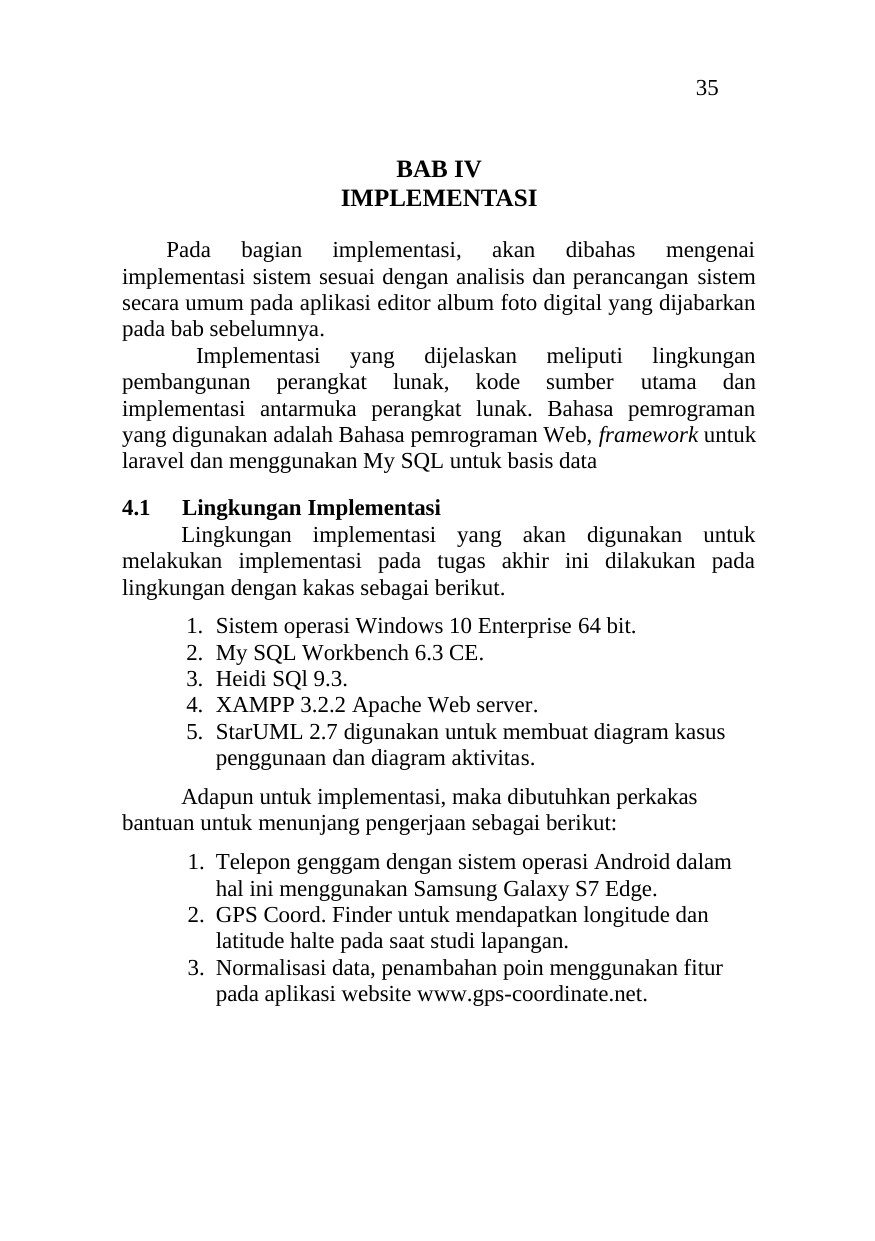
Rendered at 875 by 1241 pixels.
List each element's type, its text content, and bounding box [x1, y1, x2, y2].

text Adapun untuk implementasi, maka dibutuhkan perkakas bantuan untuk menunjang pengerjaan sebagai berikut: [122, 783, 756, 836]
list Normalisasi data, penambahan poin menggunakan fitur pada aplikasi website www.gps-coordinate.net. [187, 954, 756, 1006]
list My SQL Workbench 6.3 CE. [186, 639, 756, 665]
text Lingkungan implementasi yang akan digunakan untuk melakukan implementasi pada tugas akhir ini dilakukan pada lingkungan dengan kakas sebagai berikut. [122, 521, 756, 600]
text Pada bagian implementasi, akan dibahas mengenai implementasi sistem sesuai dengan analisis dan perancangan sistem secara umum pada aplikasi editor album foto digital yang dijabarkan pada bab sebelumnya. [122, 236, 756, 342]
list XAMPP 3.2.2 Apache Web server. [186, 691, 756, 718]
list StarUML 2.7 digunakan untuk membuat diagram kasus penggunaan dan diagram aktivitas. [186, 718, 756, 771]
text Implementasi yang dijelaskan meliputi lingkungan pembangunan perangkat lunak, kode sumber utama dan implementasi antarmuka perangkat lunak. Bahasa pemrograman yang digunakan adalah Bahasa pemrograman Web, framework untuk laravel dan menggunakan My SQL untuk basis data [122, 342, 756, 474]
list Telepon genggam dengan sistem operasi Android dalam hal ini menggunakan Samsung Galaxy S7 Edge. [187, 848, 756, 901]
list Sistem operasi Windows 10 Enterprise 64 bit. [186, 612, 756, 639]
list Heidi SQl 9.3. [186, 665, 756, 691]
subtitle BAB IV IMPLEMENTASI [122, 154, 756, 211]
list GPS Coord. Finder untuk mendapatkan longitude dan latitude halte pada saat studi lapangan. [187, 901, 756, 954]
subtitle Lingkungan Implementasi [122, 494, 756, 521]
